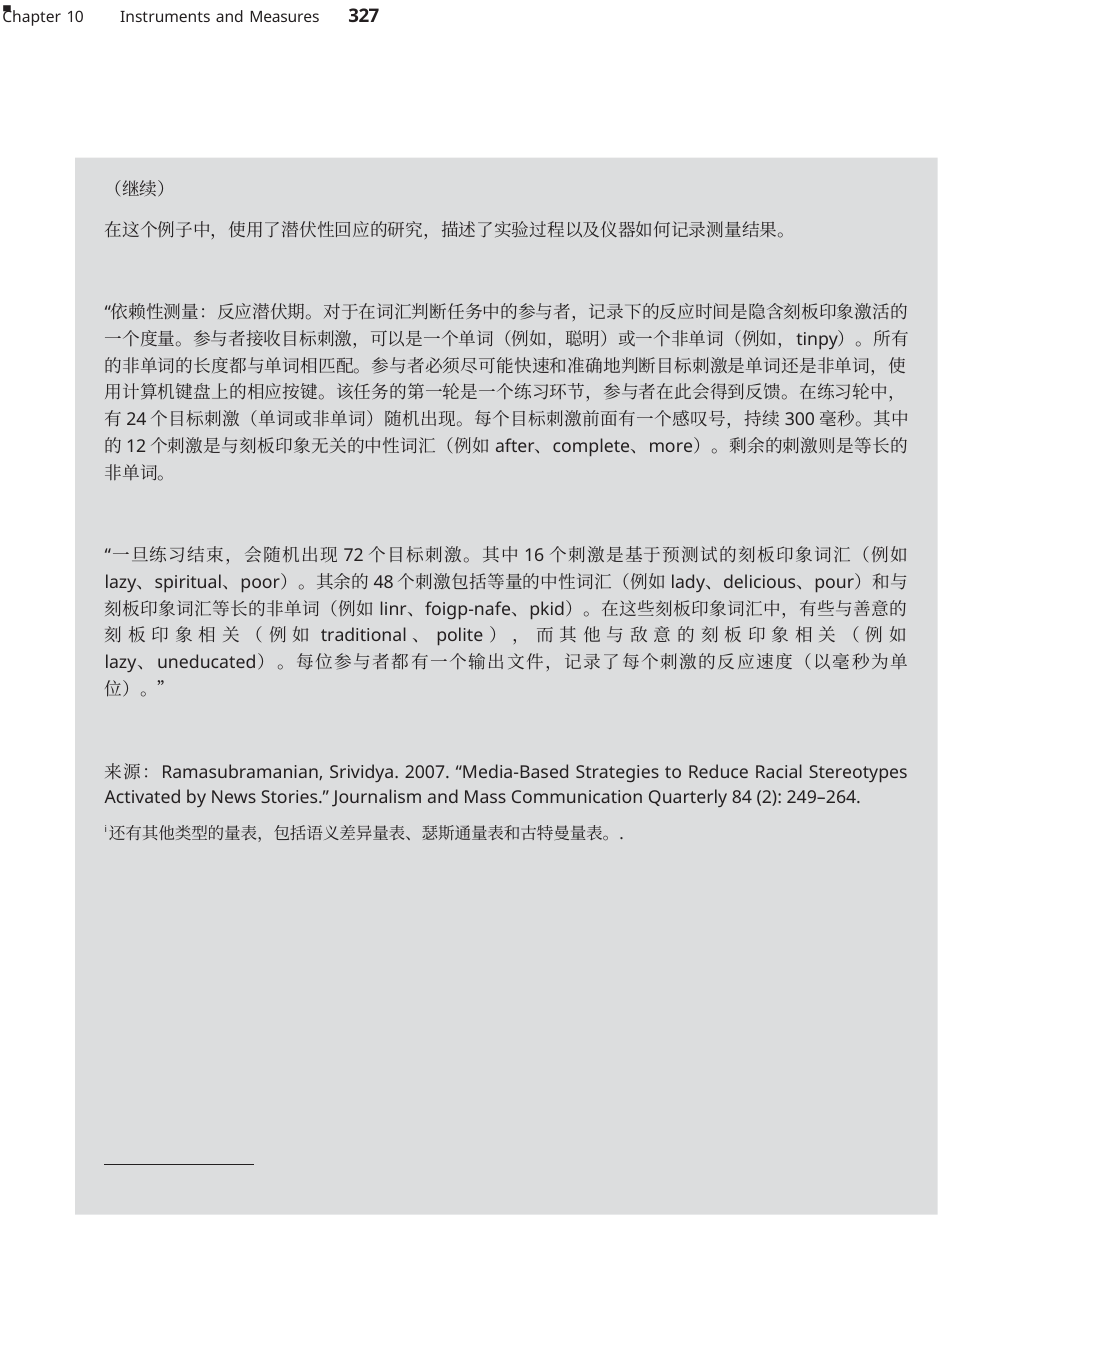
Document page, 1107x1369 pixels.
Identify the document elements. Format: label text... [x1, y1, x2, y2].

text （继续） [104, 175, 1083, 201]
text 来源：Ramasubramanian, Srividya. 2007. “Media-Based Strategies to Reduce Racial Stereotypes Activated by News Stories.” Journalism and Mass Communication Quarterly 84 (2): 249–264. [104, 758, 909, 808]
text i还有其他类型的量表，包括语义差异量表、瑟斯通量表和古特曼量表。. [104, 820, 1083, 844]
text “依赖性测量：反应潜伏期。对于在词汇判断任务中的参与者，记录下的反应时间是隐含刻板印象激活的一个度量。参与者接收目标刺激，可以是一个单词（例如，聪明）或一个非单词（例如，tinpy）。所有的非单词的长度都与单词相匹配。参与者必须尽可能快速和准确地判断目标刺激是单词还是非单词，使用计算机键盘上的相应按键。该任务的第一轮是一个练习环节，参与者在此会得到反馈。在练习轮中，有24个目标刺激（单词或非单词）随机出现。每个目标刺激前面有一个感叹号，持续300毫秒。其中的12个刺激是与刻板印象无关的中性词汇（例如after、complete、more）。剩余的刺激则是等长的非单词。 [104, 298, 909, 484]
text 在这个例子中，使用了潜伏性回应的研究，描述了实验过程以及仪器如何记录测量结果。 [104, 216, 909, 241]
text “一旦练习结束，会随机出现72个目标刺激。其中16个刺激是基于预测试的刻板印象词汇（例如lazy、spiritual、poor）。其余的48个刺激包括等量的中性词汇（例如lady、delicious、pour）和与刻板印象词汇等长的非单词（例如linr、foigp-nafe、pkid）。在这些刻板印象词汇中，有些与善意的刻板印象相关（例如traditional、polite），而其他与敌意的刻板印象相关（例如lazy、uneducated）。每位参与者都有一个输出文件，记录了每个刺激的反应速度（以毫秒为单位）。” [104, 541, 909, 701]
